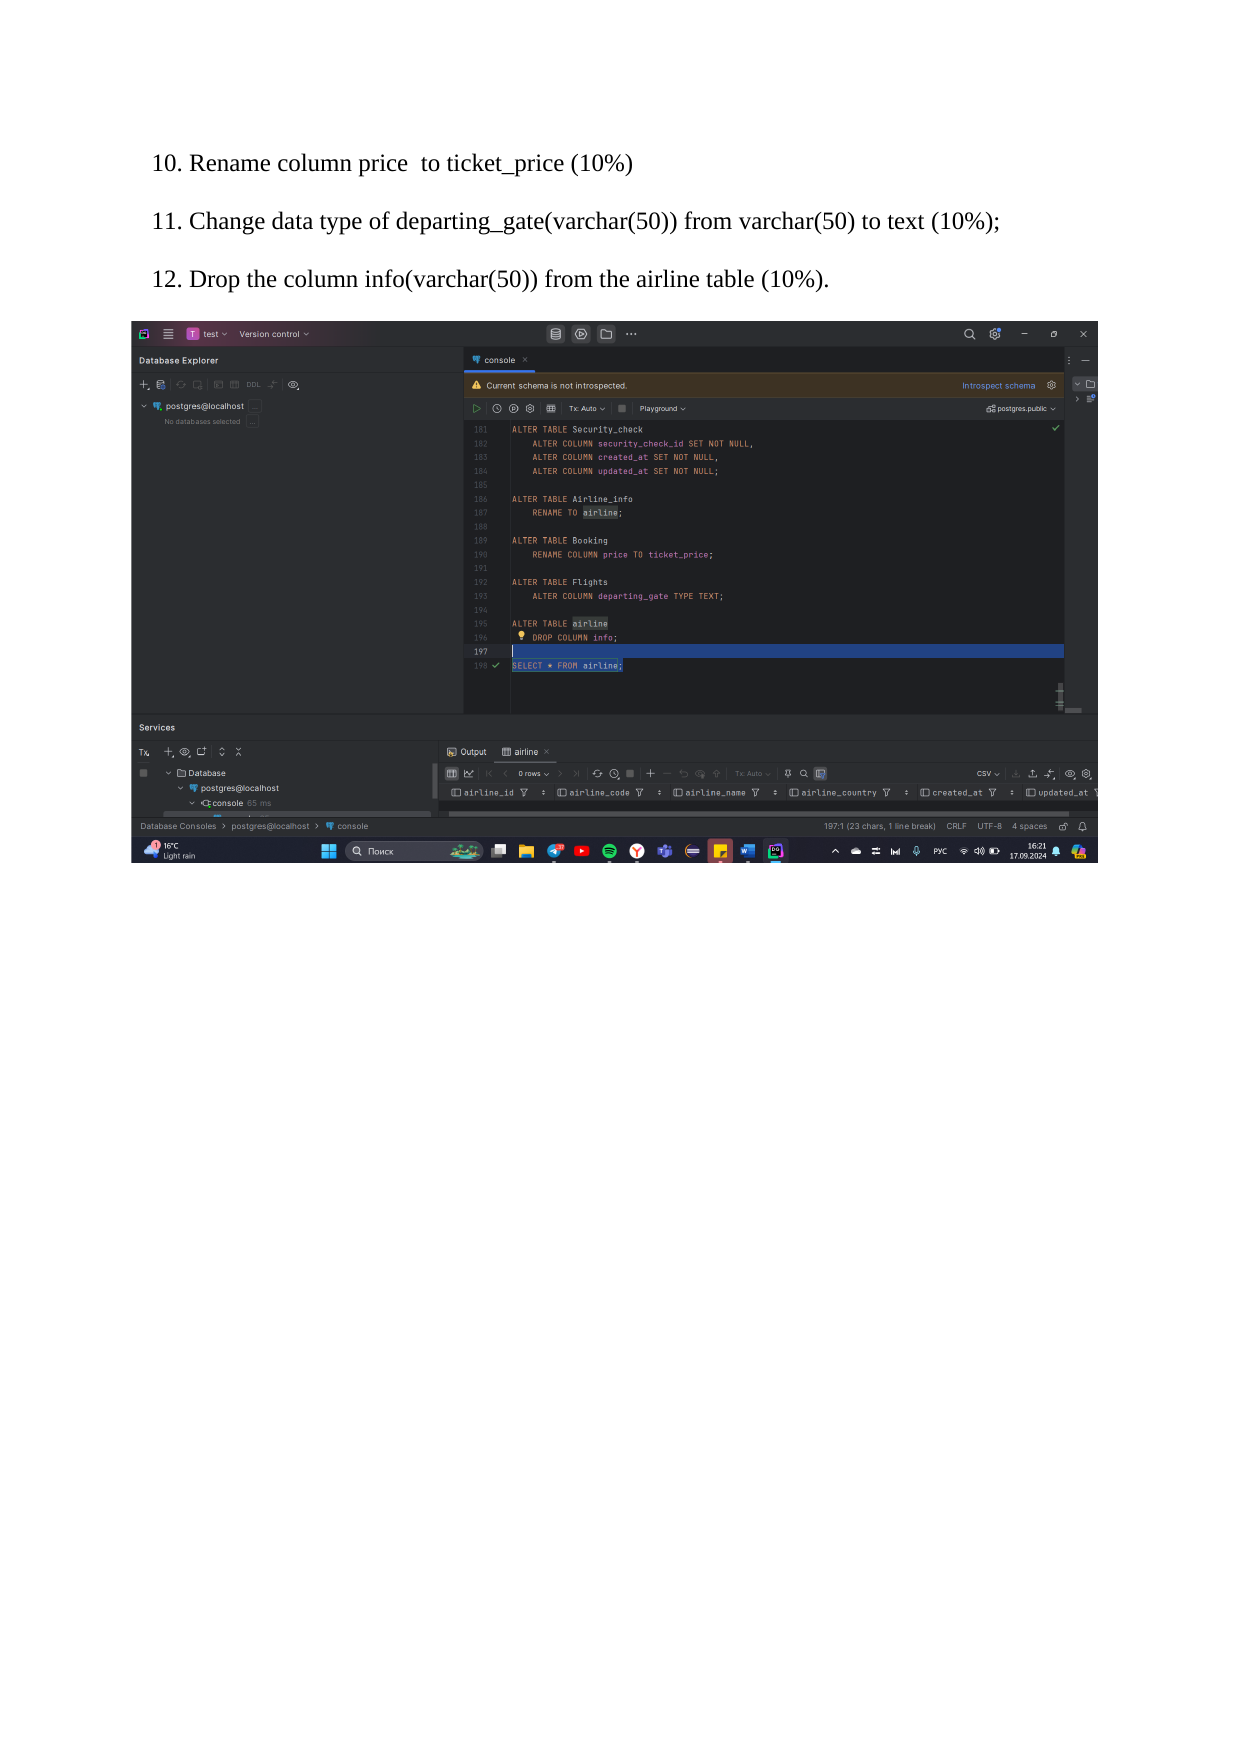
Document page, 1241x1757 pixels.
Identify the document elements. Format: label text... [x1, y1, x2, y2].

picture [131, 321, 1098, 863]
title Drop the column info(varchar(50)) from the airline table (10%). [151, 264, 1088, 293]
title Rename column price to ticket_price (10%) [151, 148, 1088, 177]
title Change data type of departing_gate(varchar(50)) from varchar(50) to text (10%); [151, 206, 1088, 235]
